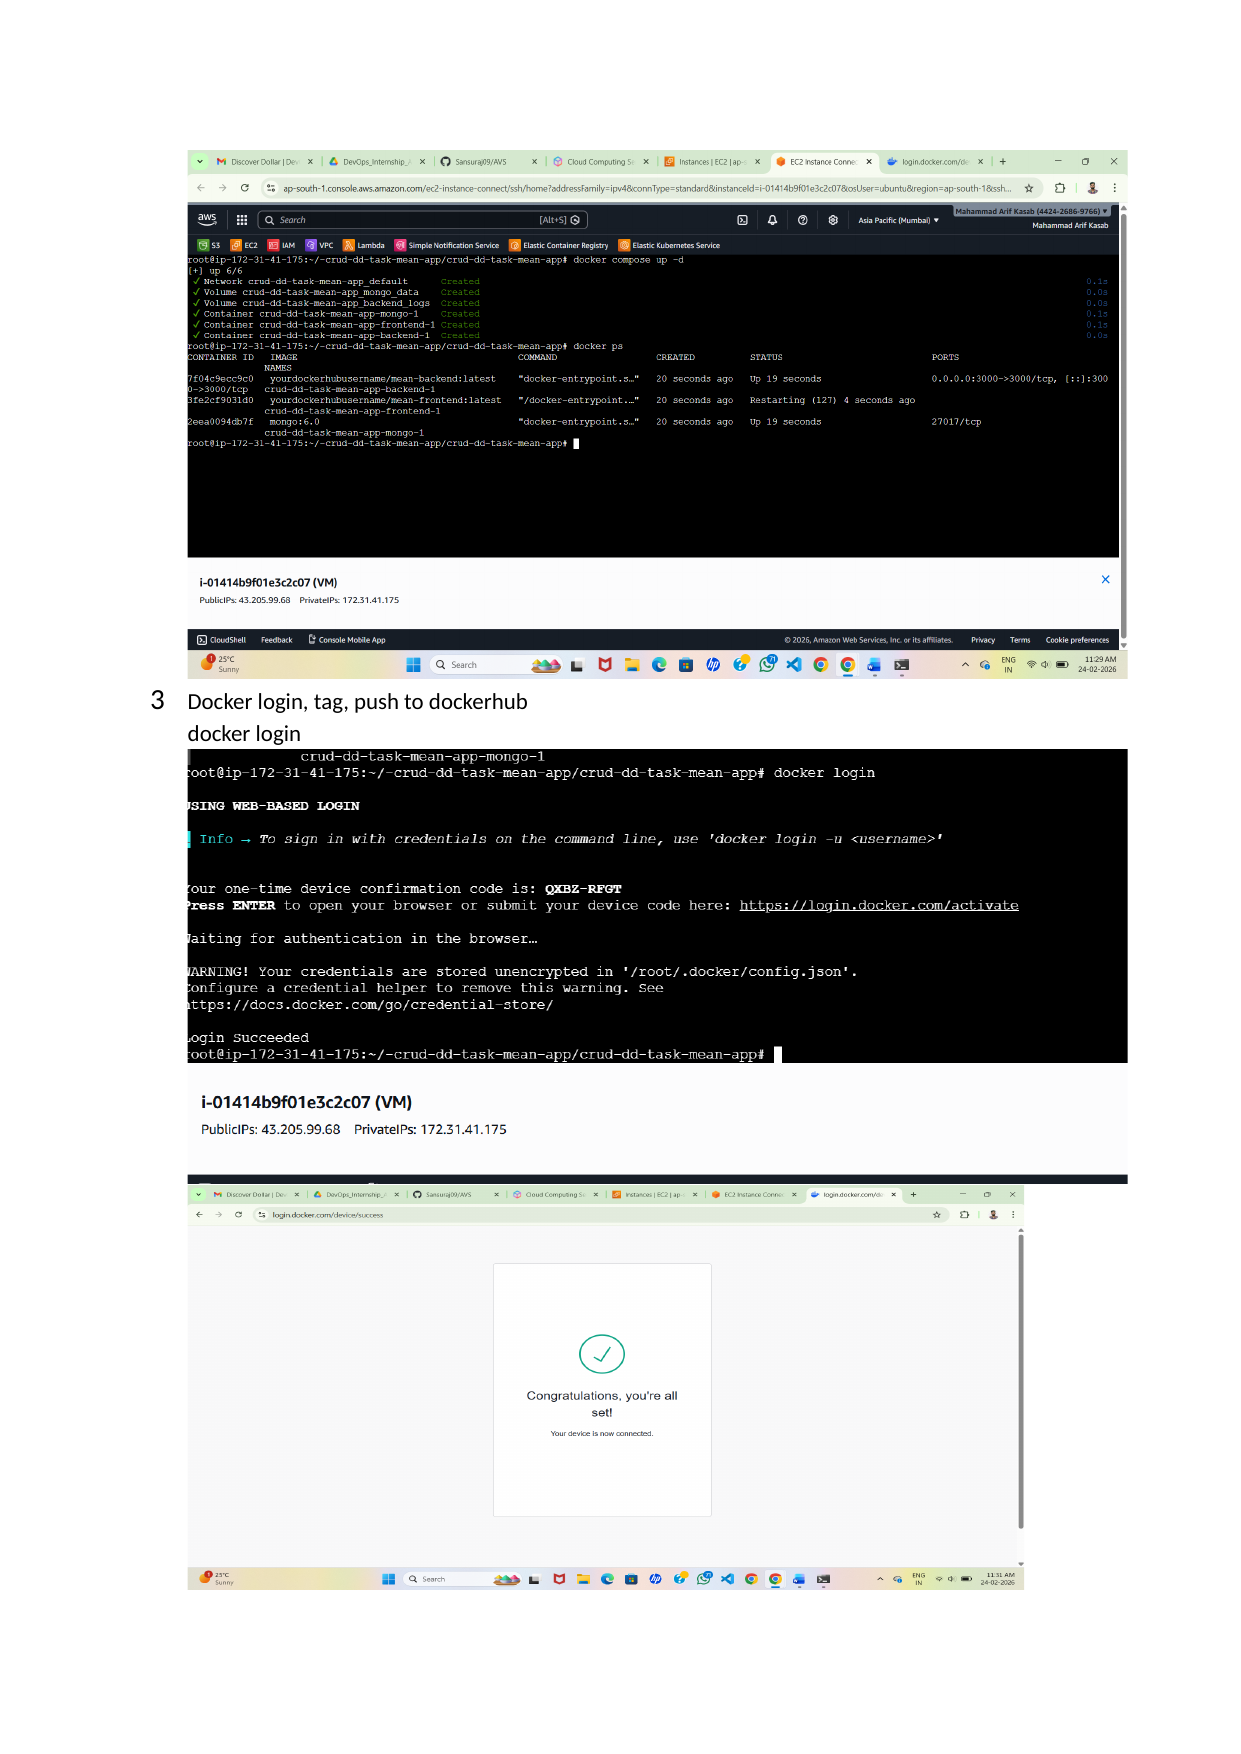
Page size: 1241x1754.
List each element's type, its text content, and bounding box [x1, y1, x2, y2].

picture [187, 749, 1128, 1184]
list Docker login, tag, push to dockerhub docker login [150, 681, 1090, 747]
picture [187, 150, 1128, 679]
picture [187, 1185, 1025, 1590]
